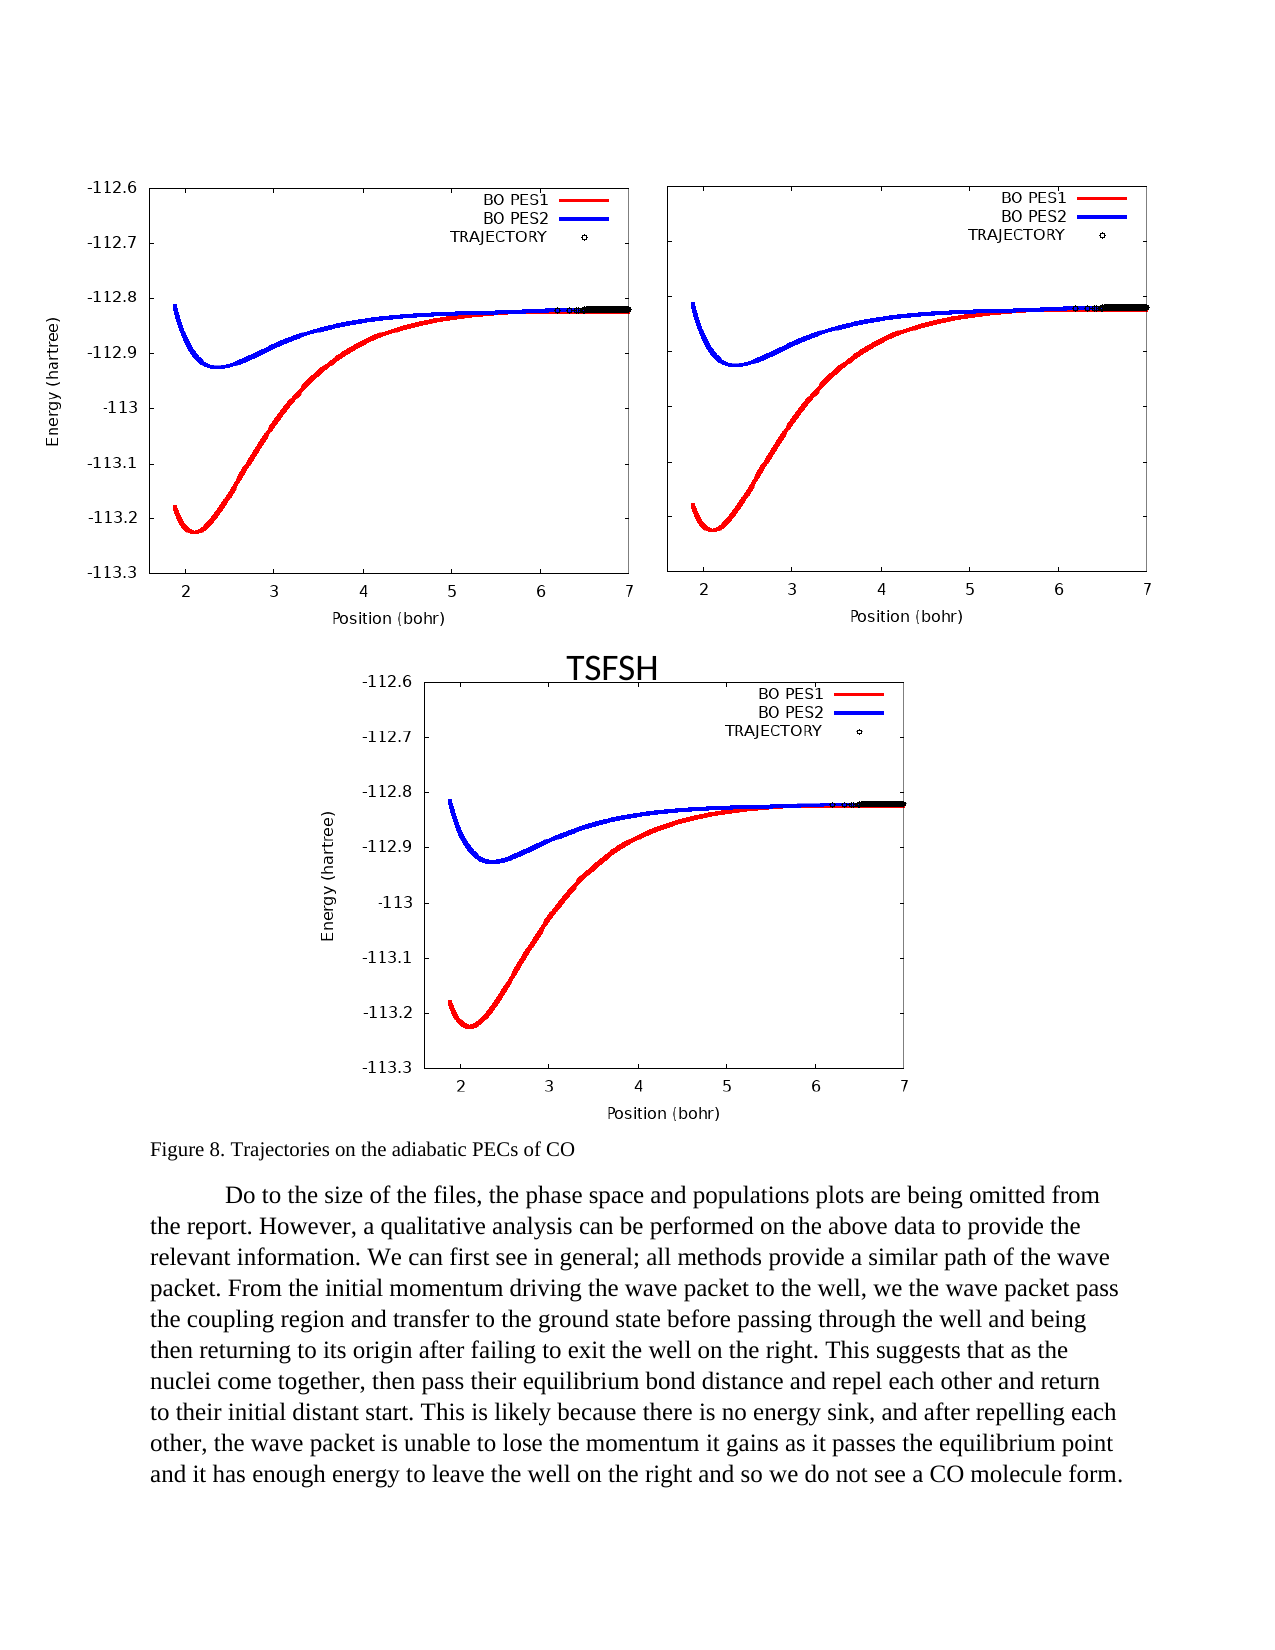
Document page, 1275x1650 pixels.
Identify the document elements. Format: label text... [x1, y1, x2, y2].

text Figure 8. Trajectories on the adiabatic PECs of CO [150, 1137, 1125, 1161]
picture [40, 164, 1179, 632]
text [150, 1180, 1125, 1488]
picture [315, 661, 936, 1127]
picture [641, 661, 652, 667]
